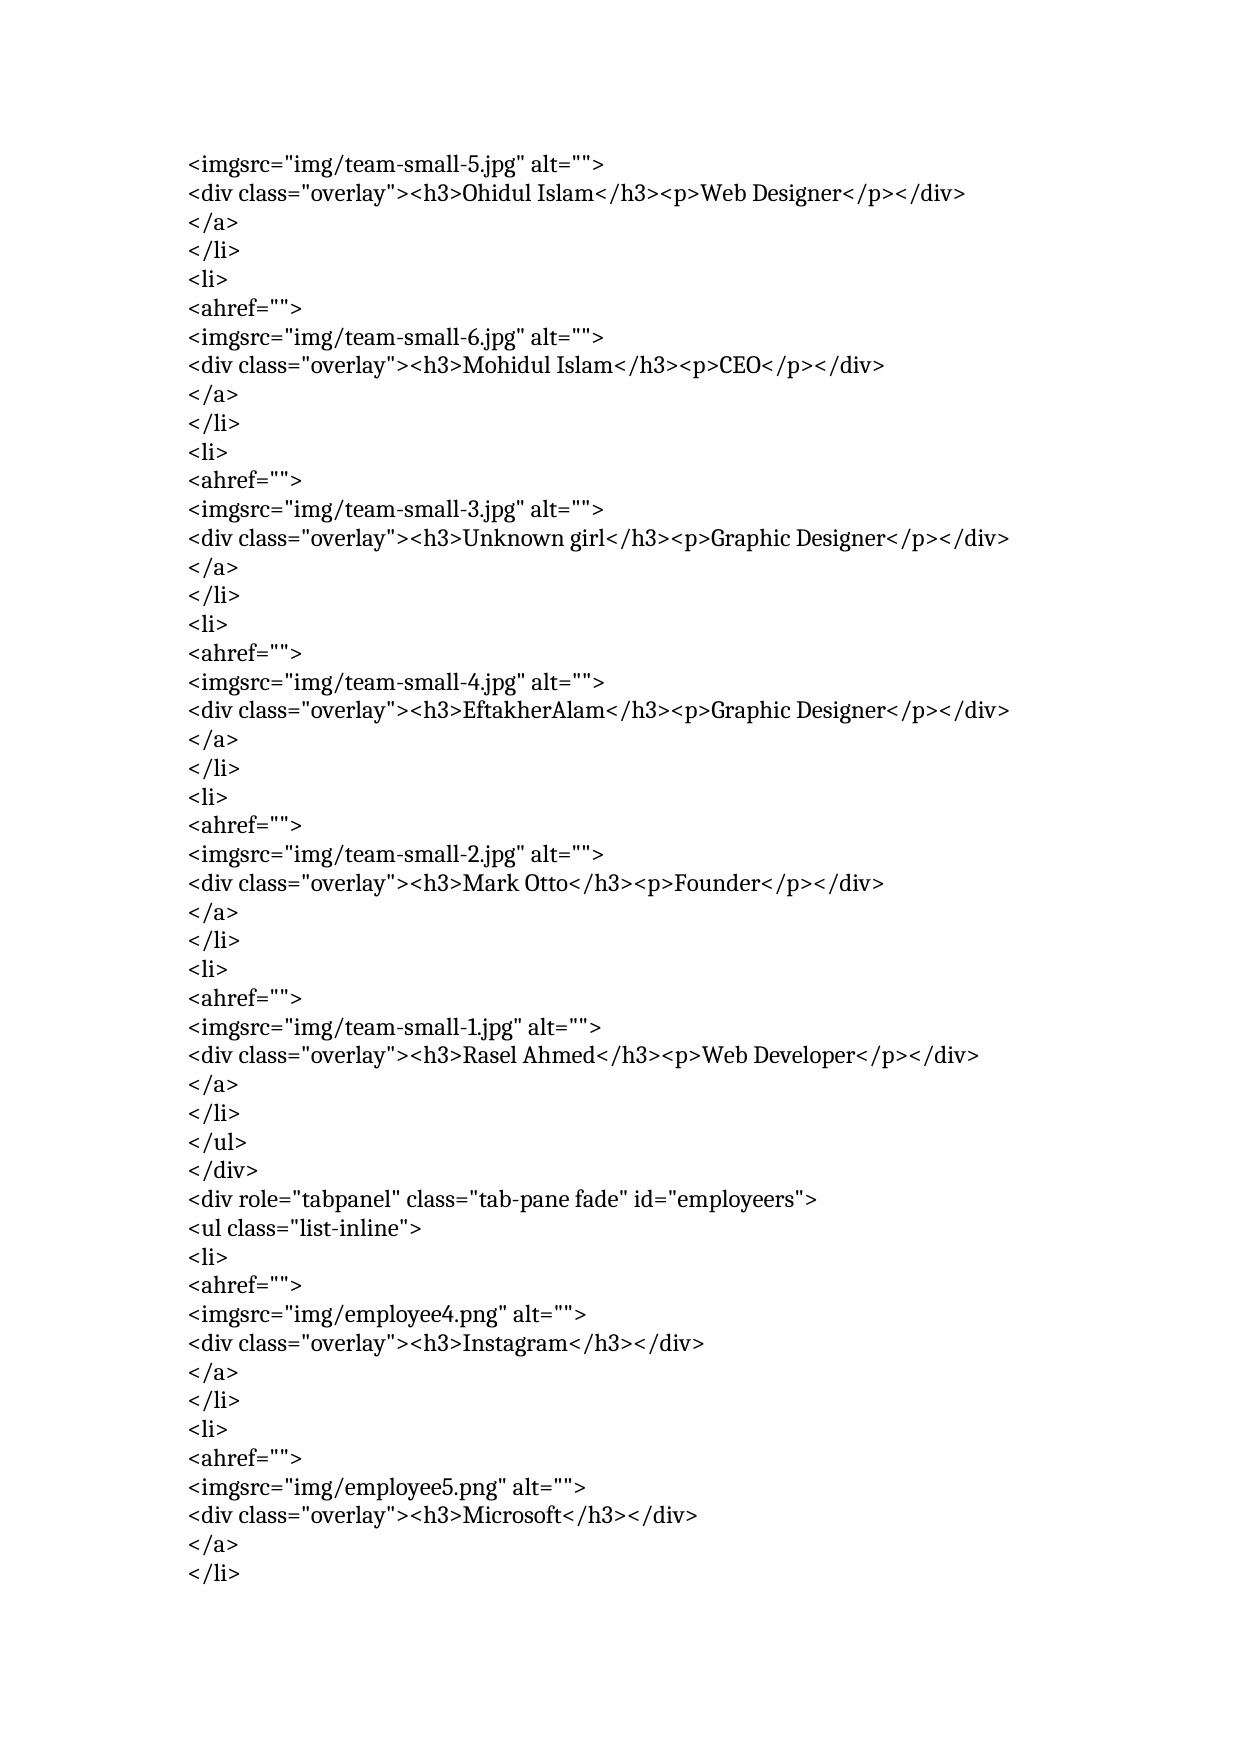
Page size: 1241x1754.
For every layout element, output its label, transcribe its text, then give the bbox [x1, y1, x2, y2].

text <li> [187, 437, 1053, 466]
text <ahref=""> [187, 1271, 1053, 1300]
text <li> [187, 955, 1053, 984]
text <div class="overlay"><h3>Mohidul Islam</h3><p>CEO</p></div> [187, 351, 1053, 380]
text <li> [187, 782, 1053, 811]
text </a> [187, 1357, 1053, 1386]
text <imgsrc="img/team-small-6.jpg" alt=""> [187, 322, 1053, 351]
text </li> [187, 581, 1053, 610]
text </li> [187, 754, 1053, 782]
text </li> [187, 409, 1053, 437]
text </a> [187, 725, 1053, 754]
text </li> [187, 926, 1053, 955]
text </div> [187, 1156, 1053, 1185]
text <imgsrc="img/team-small-4.jpg" alt=""> [187, 667, 1053, 696]
text </ul> [187, 1127, 1053, 1156]
text <div class="overlay"><h3>Instagram</h3></div> [187, 1329, 1053, 1357]
text <ahref=""> [187, 984, 1053, 1012]
text <ahref=""> [187, 811, 1053, 840]
text <div class="overlay"><h3>Ohidul Islam</h3><p>Web Designer</p></div> [187, 179, 1053, 207]
text <ahref=""> [187, 294, 1053, 322]
text </a> [187, 1070, 1053, 1099]
text <ul class="list-inline"> [187, 1214, 1053, 1242]
text </a> [187, 552, 1053, 581]
text <div class="overlay"><h3>Mark Otto</h3><p>Founder</p></div> [187, 869, 1053, 897]
text <imgsrc="img/team-small-2.jpg" alt=""> [187, 840, 1053, 869]
text <li> [187, 610, 1053, 639]
text <div class="overlay"><h3>Microsoft</h3></div> [187, 1501, 1053, 1530]
text <ahref=""> [187, 639, 1053, 667]
text </li> [187, 1559, 1053, 1587]
text <imgsrc="img/employee5.png" alt=""> [187, 1472, 1053, 1501]
text </a> [187, 897, 1053, 926]
text <div class="overlay"><h3>Unknown girl</h3><p>Graphic Designer</p></div> [187, 524, 1053, 552]
text <ahref=""> [187, 466, 1053, 495]
text <div role="tabpanel" class="tab-pane fade" id="employeers"> [187, 1185, 1053, 1214]
text </a> [187, 380, 1053, 409]
text <ahref=""> [187, 1444, 1053, 1472]
text </a> [187, 207, 1053, 236]
text <imgsrc="img/team-small-3.jpg" alt=""> [187, 495, 1053, 524]
text <li> [187, 265, 1053, 294]
text <div class="overlay"><h3>EftakherAlam</h3><p>Graphic Designer</p></div> [187, 696, 1053, 725]
text </a> [187, 1530, 1053, 1559]
text </li> [187, 236, 1053, 265]
text <div class="overlay"><h3>Rasel Ahmed</h3><p>Web Developer</p></div> [187, 1041, 1053, 1070]
text <imgsrc="img/team-small-1.jpg" alt=""> [187, 1012, 1053, 1041]
text <li> [187, 1242, 1053, 1271]
text <li> [187, 1415, 1053, 1444]
text </li> [187, 1099, 1053, 1127]
text </li> [187, 1386, 1053, 1415]
text <imgsrc="img/team-small-5.jpg" alt=""> [187, 150, 1053, 179]
text <imgsrc="img/employee4.png" alt=""> [187, 1300, 1053, 1329]
